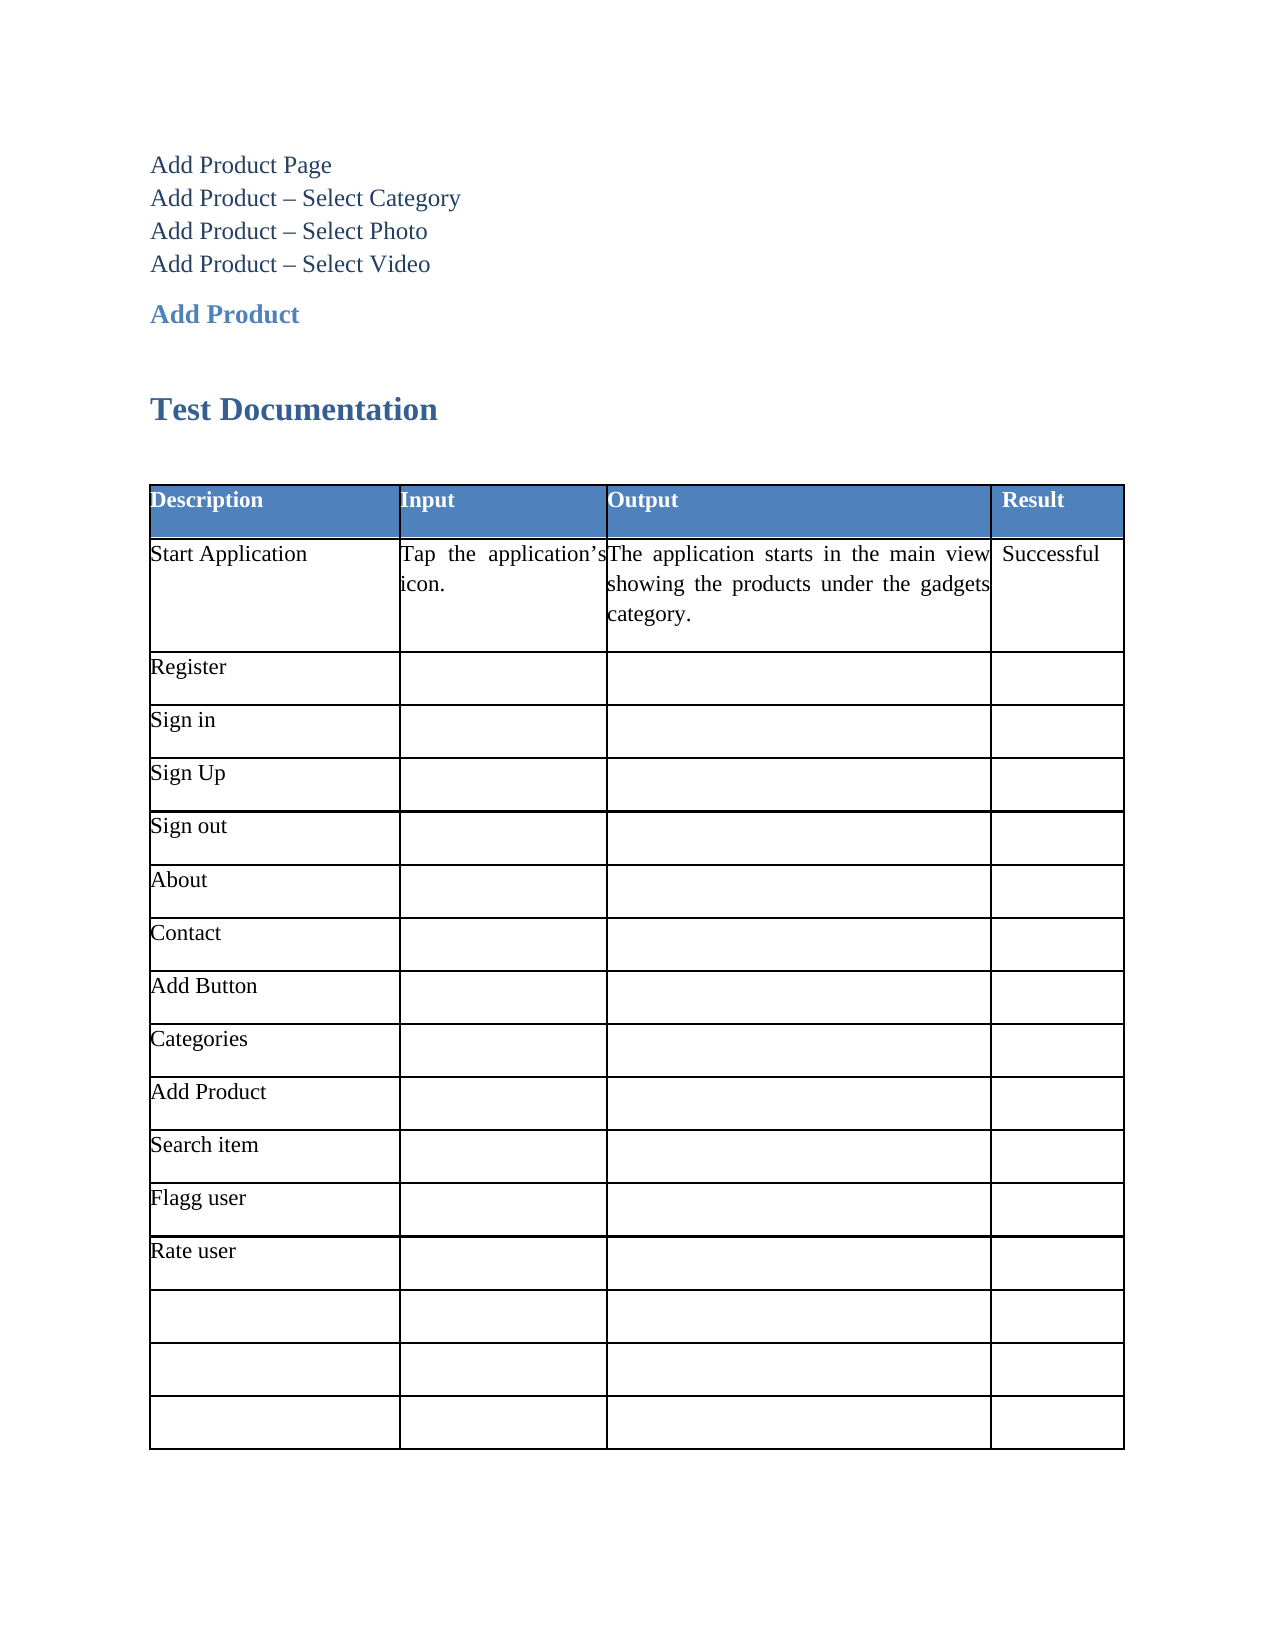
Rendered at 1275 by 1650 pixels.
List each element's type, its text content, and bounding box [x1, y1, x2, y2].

subtitle Add Product Page [150, 150, 1125, 179]
table_header Result [992, 486, 1123, 537]
table_cell [992, 1397, 1123, 1448]
table_cell Start Application [151, 540, 399, 651]
table_cell [401, 919, 606, 970]
table_cell [401, 1238, 606, 1288]
table_cell [151, 1344, 399, 1395]
table_cell [992, 919, 1123, 970]
table_cell [608, 972, 990, 1023]
table_cell [992, 1078, 1123, 1129]
table_cell Register [151, 653, 399, 704]
table_cell Categories [151, 1025, 399, 1076]
subtitle Add Product – Select Photo [150, 216, 1125, 244]
table_header Output [608, 486, 990, 537]
table_cell [401, 706, 606, 757]
table_cell Add Product [151, 1078, 399, 1129]
table_cell [992, 1184, 1123, 1235]
table_cell [608, 653, 990, 704]
table_cell [608, 1078, 990, 1129]
table_cell [608, 1397, 990, 1448]
table_cell [992, 866, 1123, 917]
table_cell The application starts in the main view showing the products under the gadgets category. [608, 540, 990, 651]
table_cell [992, 1291, 1123, 1342]
table_cell [608, 866, 990, 917]
table_cell Successful [992, 540, 1123, 651]
subtitle Add Product – Select Video [150, 249, 1125, 277]
table_cell Flagg user [151, 1184, 399, 1235]
table_header Input [401, 486, 606, 537]
table_cell [401, 759, 606, 810]
table_cell [401, 653, 606, 704]
table_cell [992, 1344, 1123, 1395]
table_cell [151, 1291, 399, 1342]
table_cell [608, 1025, 990, 1076]
table_cell [992, 1131, 1123, 1182]
table_cell [992, 759, 1123, 810]
table_cell [992, 706, 1123, 757]
table_header Description [151, 486, 399, 537]
table_cell [992, 653, 1123, 704]
subtitle Test Documentation [150, 389, 1125, 428]
table_cell Add Button [151, 972, 399, 1023]
table_cell [608, 813, 990, 863]
table_cell [608, 1184, 990, 1235]
table_cell Tap the application’s icon. [401, 540, 606, 651]
table_cell [401, 1291, 606, 1342]
table_cell Sign out [151, 813, 399, 863]
table_cell [608, 706, 990, 757]
table_cell Sign Up [151, 759, 399, 810]
table_cell [992, 1238, 1123, 1288]
table_cell [401, 1397, 606, 1448]
table_cell [401, 1131, 606, 1182]
table_cell About [151, 866, 399, 917]
table_cell [608, 1344, 990, 1395]
table_cell Sign in [151, 706, 399, 757]
table_cell [992, 1025, 1123, 1076]
subtitle Add Product [150, 298, 1125, 329]
table_cell [401, 1184, 606, 1235]
table_cell [608, 1238, 990, 1288]
table_cell [151, 1397, 399, 1448]
table_cell [401, 1025, 606, 1076]
table_cell [401, 813, 606, 863]
table_cell [401, 972, 606, 1023]
table_cell [608, 759, 990, 810]
table_cell Contact [151, 919, 399, 970]
table_cell [401, 1078, 606, 1129]
subtitle Add Product – Select Category [150, 183, 1125, 212]
table_cell [608, 919, 990, 970]
table_cell [992, 972, 1123, 1023]
table_cell [608, 1291, 990, 1342]
table_cell [401, 1344, 606, 1395]
table_cell [401, 866, 606, 917]
table_cell [992, 813, 1123, 863]
table_cell [608, 1131, 990, 1182]
table_cell Rate user [151, 1238, 399, 1288]
table_cell Search item [151, 1131, 399, 1182]
